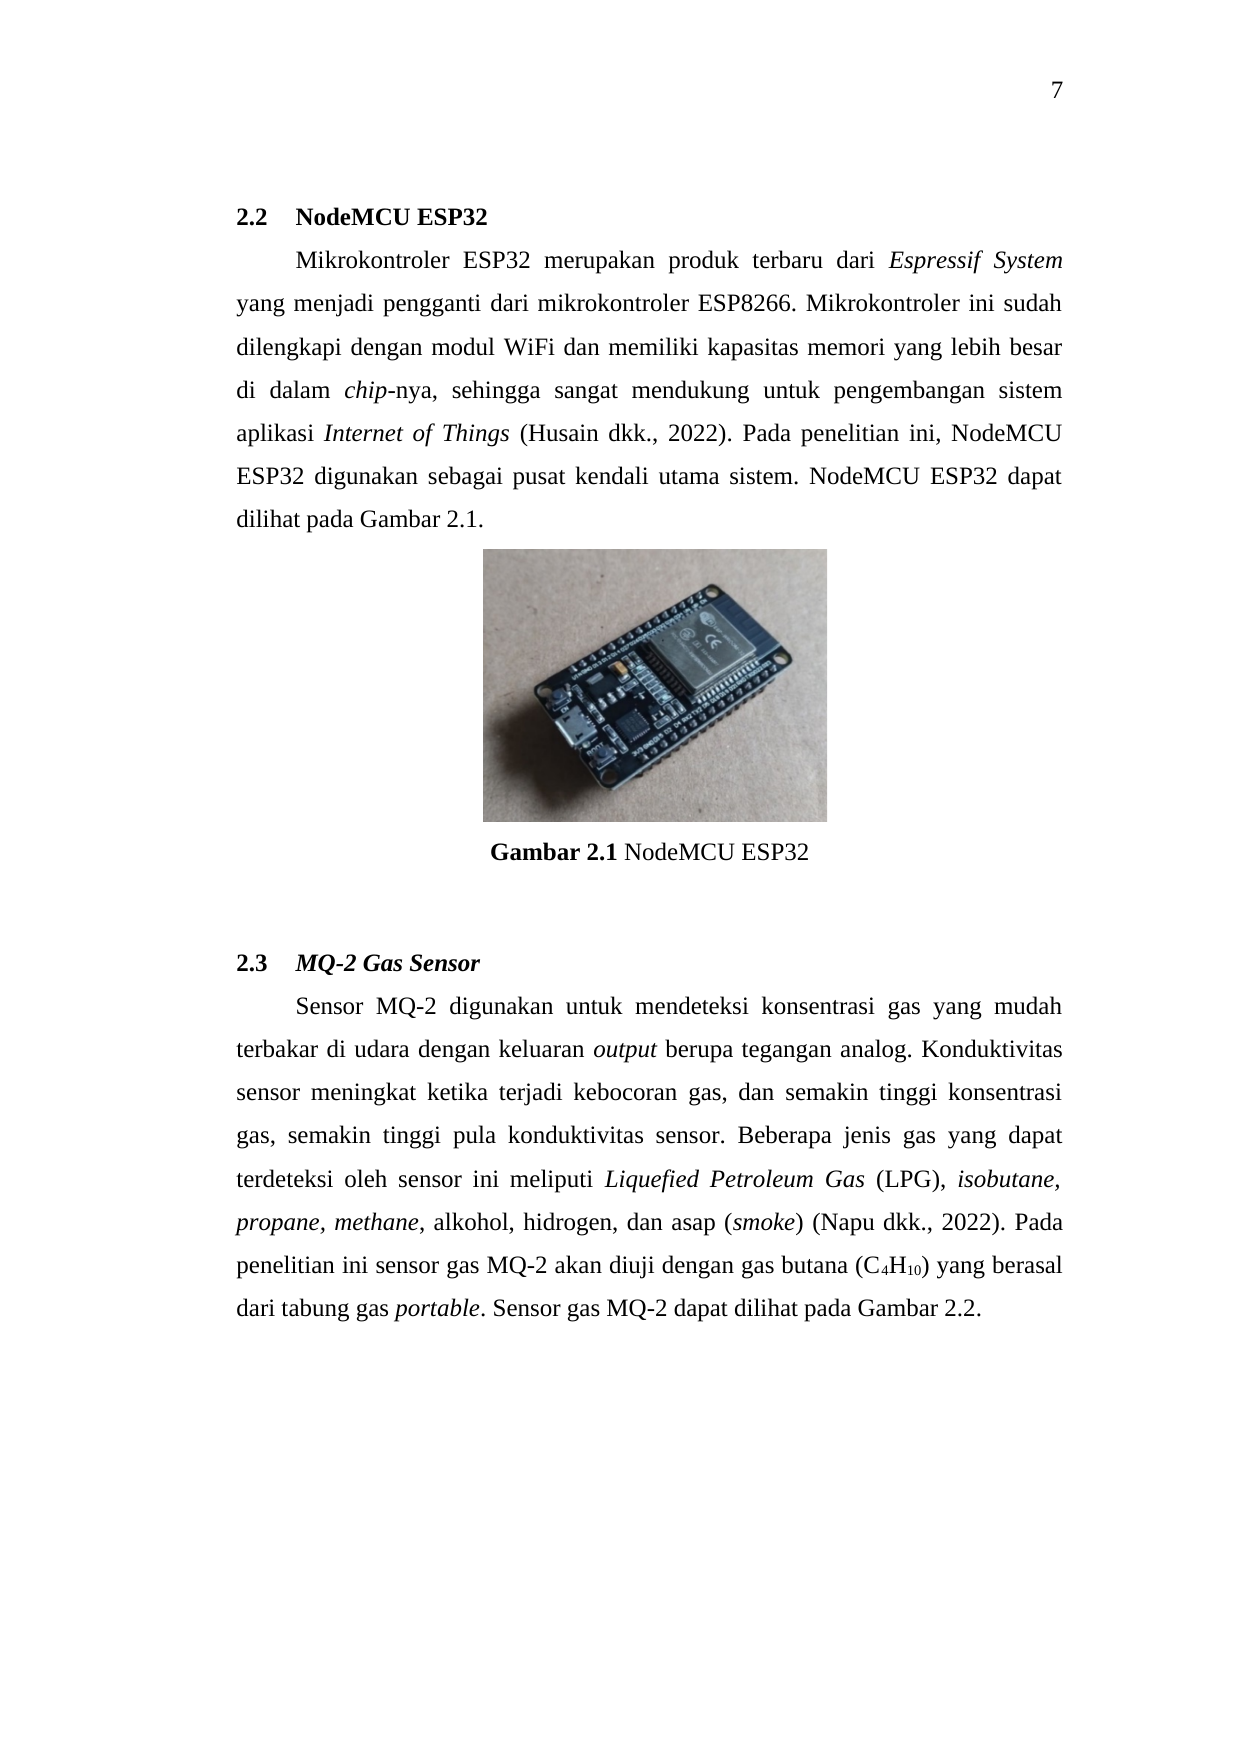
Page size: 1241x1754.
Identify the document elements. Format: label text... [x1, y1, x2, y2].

text Gambar 2.1 NodeMCU ESP32 [236, 837, 1063, 866]
text NodeMCU ESP32 [236, 202, 1063, 231]
text MQ-2 Gas Sensor [236, 948, 1063, 977]
text Mikrokontroler ESP32 merupakan produk terbaru dari Espressif System yang menjadi pengganti dari mikrokontroler ESP8266. Mikrokontroler ini sudah dilengkapi dengan modul WiFi dan memiliki kapasitas memori yang lebih besar di dalam chip-nya, sehingga sangat mendukung untuk pengembangan sistem aplikasi Internet of Things Pada penelitian ini, NodeMCU ESP32 digunakan sebagai pusat kendali utama sistem. NodeMCU ESP32 dapat dilihat pada Gambar 2.1. [236, 245, 1063, 533]
picture [483, 549, 828, 822]
text Sensor MQ-2 digunakan untuk mendeteksi konsentrasi gas yang mudah terbakar di udara dengan keluaran output berupa tegangan analog. Konduktivitas sensor meningkat ketika terjadi kebocoran gas, dan semakin tinggi konsentrasi gas, semakin tinggi pula konduktivitas sensor. Beberapa jenis gas yang dapat terdeteksi oleh sensor ini meliputi Liquefied Petroleum Gas (LPG), isobutane, propane, methane, alkohol, hidrogen, dan asap (smoke) Pada penelitian ini sensor gas MQ-2 akan diuji dengan gas butana (C4H10) yang berasal dari tabung gas portable. Sensor gas MQ-2 dapat dilihat pada Gambar 2.2. [236, 991, 1063, 1322]
